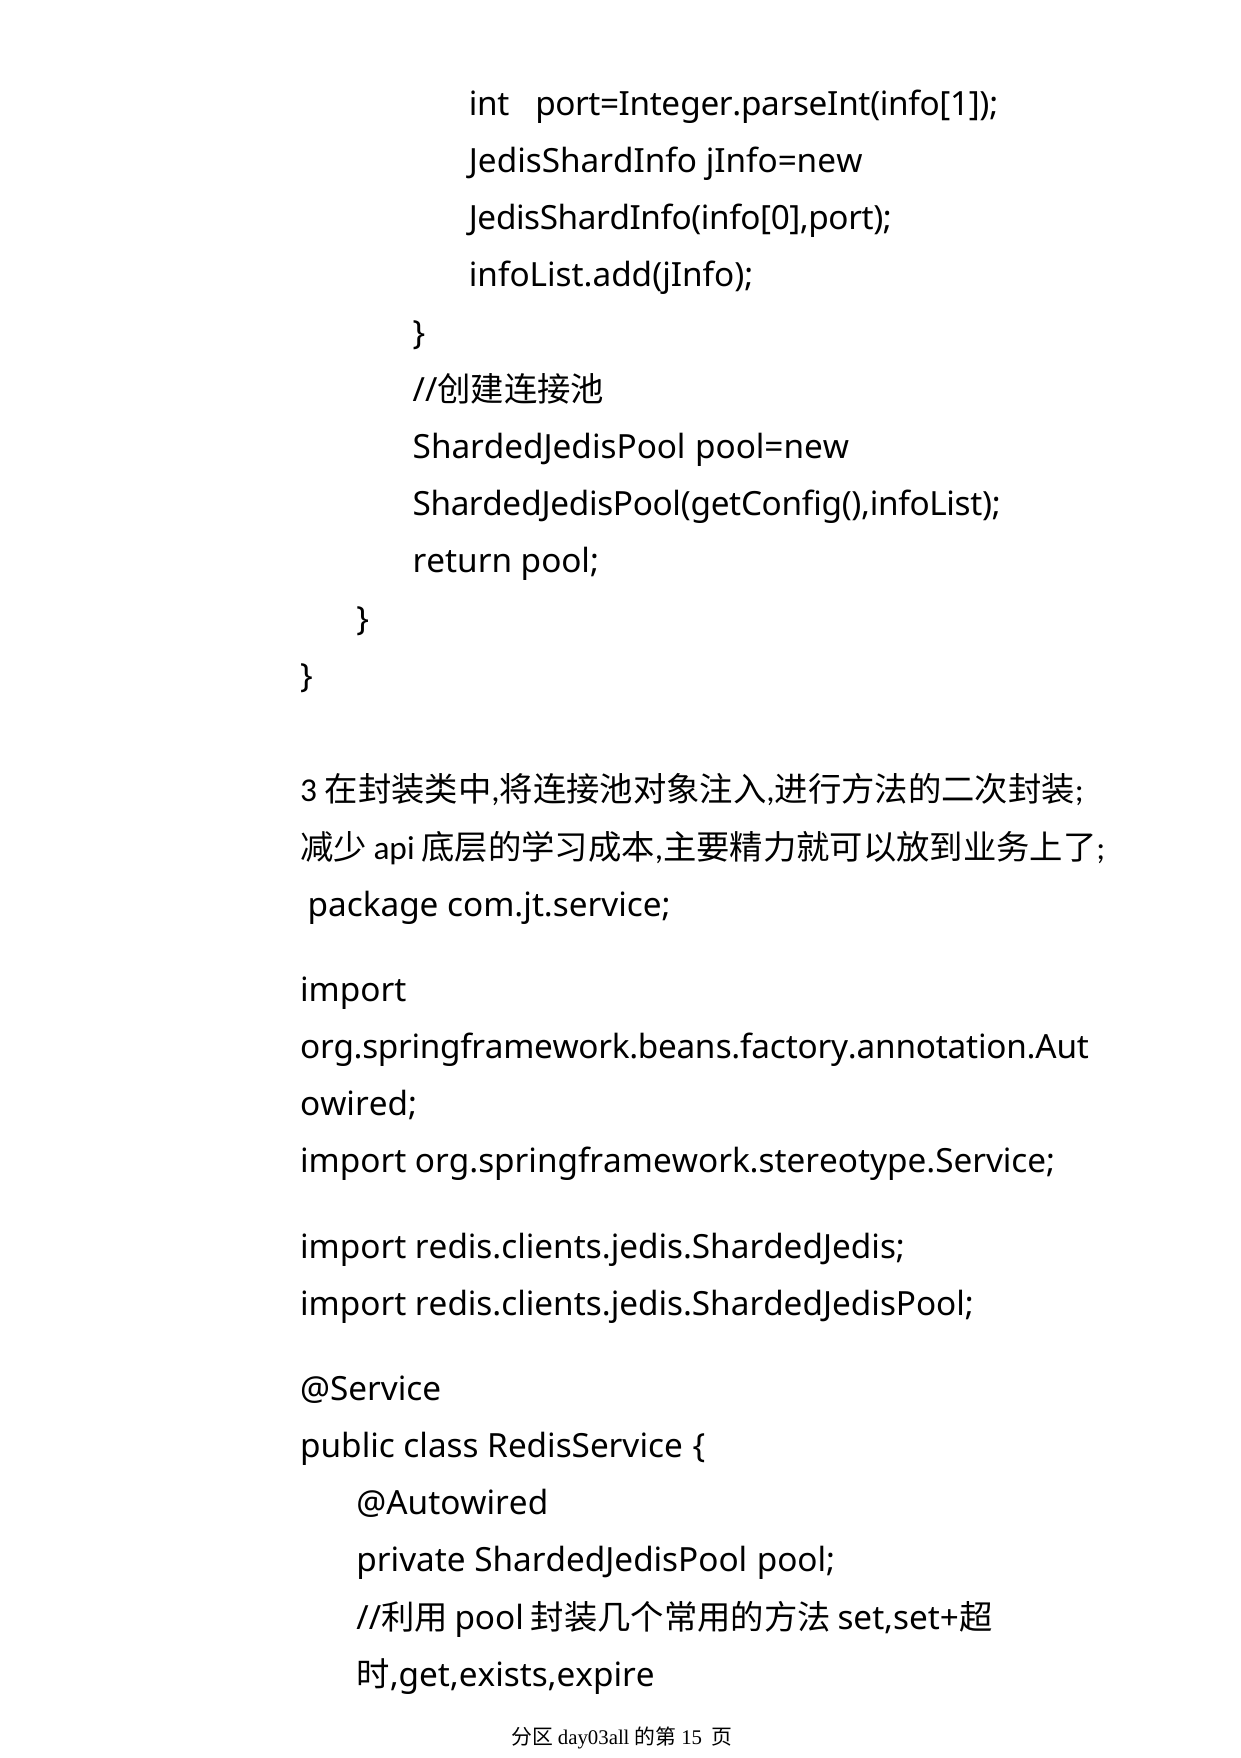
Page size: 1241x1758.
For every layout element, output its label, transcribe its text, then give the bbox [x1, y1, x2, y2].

text public class RedisService { [300, 1422, 1102, 1466]
text import redis.clients.jedis.ShardedJedisPool; [300, 1280, 1102, 1324]
text 分区 day03all 的第 15页 [511, 1722, 1102, 1750]
text @Autowired [356, 1479, 1102, 1523]
text org.springframework.beans.factory.annotation.Aut owired; [300, 1013, 1102, 1127]
text //创建连接池 [412, 366, 1102, 410]
text } [300, 652, 1102, 696]
text import org.springframework.stereotype.Service; [300, 1138, 1102, 1182]
text //利用pool封装几个常用的方法set,set+超 [356, 1594, 1102, 1638]
text int port=Integer.parseInt(info[1]); JedisShardInfo jInfo=new [469, 69, 998, 184]
text @Service [300, 1365, 1102, 1409]
list 在封装类中,将连接池对象注入,进行方法的二次封装; 减少api底层的学习成本,主要精力就可以放到业务上了; package com.jt.service; [300, 756, 1102, 928]
text } [412, 309, 1102, 353]
text private ShardedJedisPool pool; [356, 1537, 1102, 1581]
text import redis.clients.jedis.ShardedJedis; [300, 1223, 1102, 1267]
text } [356, 595, 1102, 639]
text 时,get,exists,expire [356, 1651, 1102, 1695]
text import [300, 966, 1102, 1010]
text JedisShardInfo(info[0],port); infoList.add(jInfo); [469, 184, 911, 298]
text ShardedJedisPool pool=new [412, 423, 1102, 467]
text ShardedJedisPool(getConfig(),infoList); return pool; [412, 470, 1028, 584]
